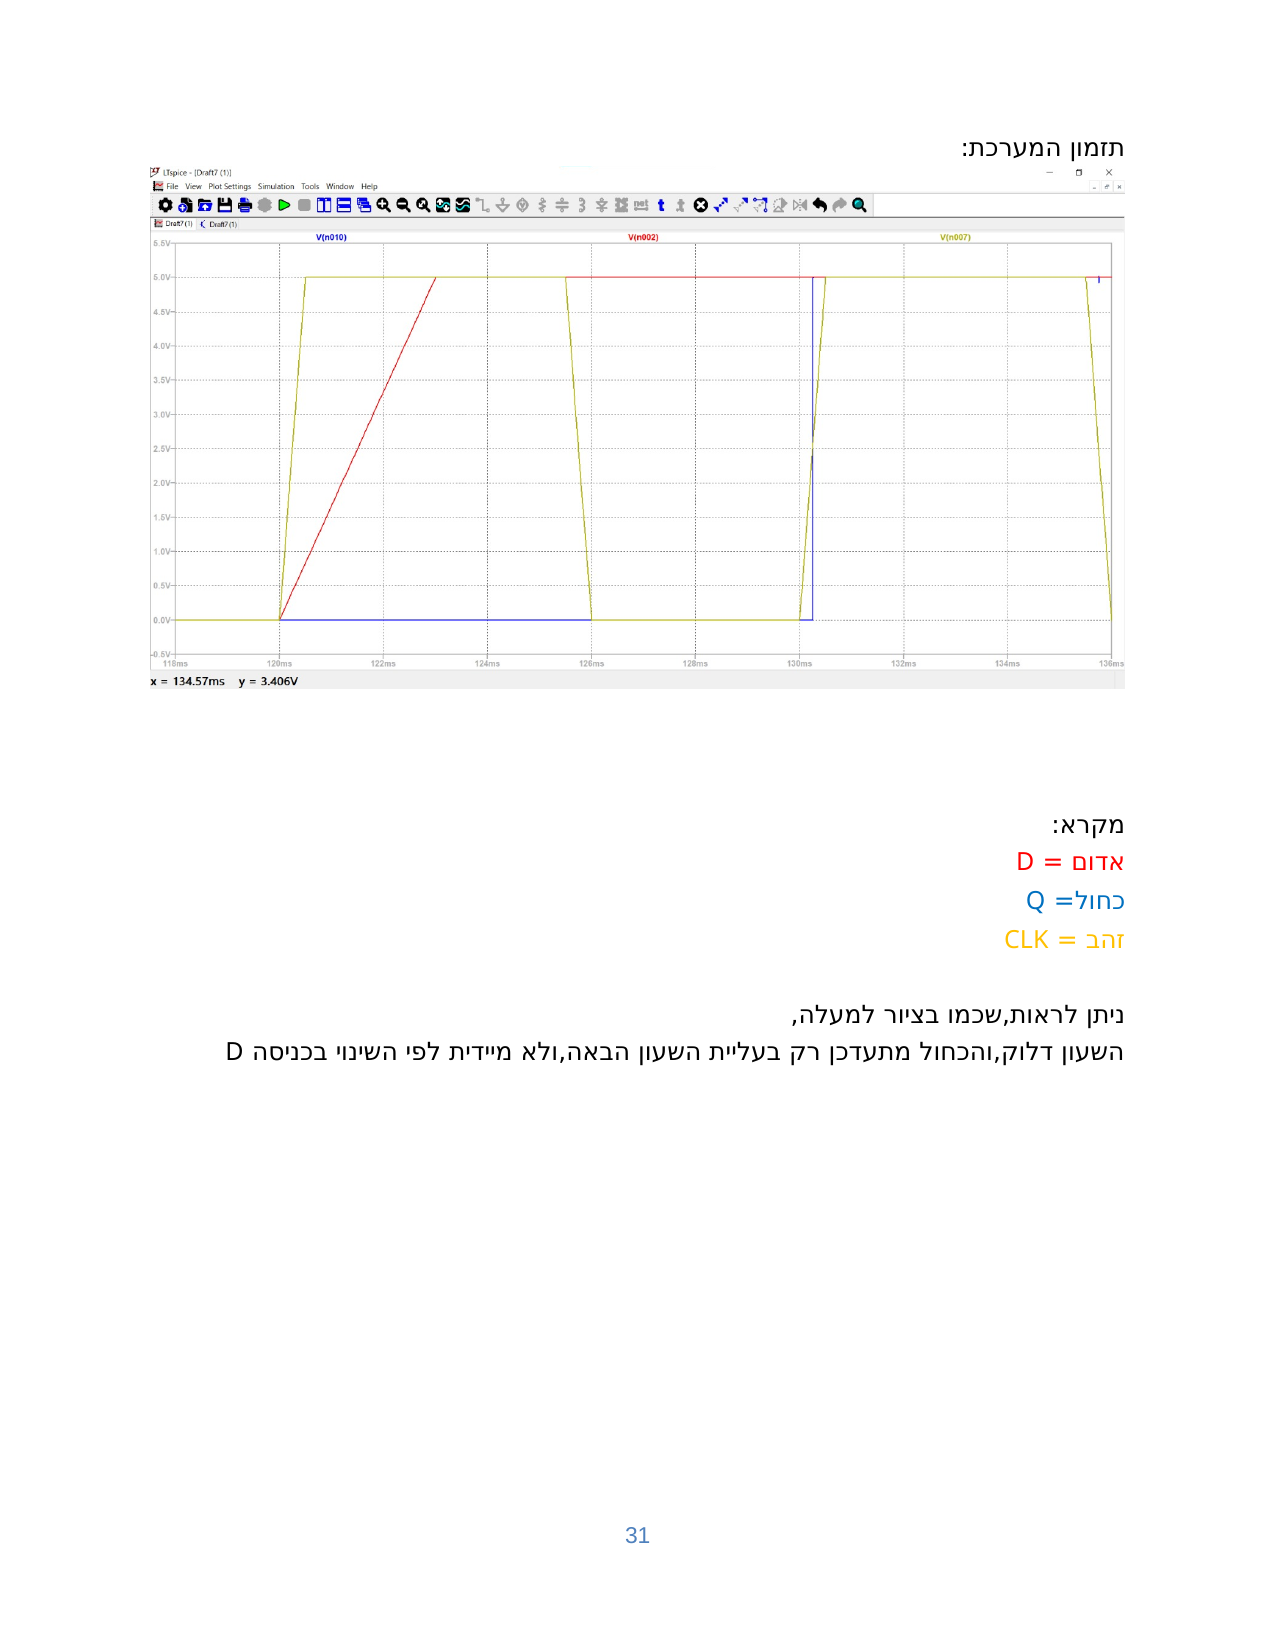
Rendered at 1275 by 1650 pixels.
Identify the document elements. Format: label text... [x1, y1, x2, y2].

text כחול= Q [150, 883, 1125, 917]
text מקרא: [150, 810, 1125, 839]
text ניתן לראות,שכמו בציור למעלה, [150, 1000, 1125, 1029]
text זהב = CLK [150, 922, 1125, 956]
text תזמון המערכת: [150, 133, 1125, 166]
text אדום = D [150, 844, 1125, 878]
text השעון דלוק,והכחול מתעדכן רק בעליית השעון הבאה,ולא מיידית לפי השינוי בכניסה D [150, 1034, 1125, 1068]
picture [150, 166, 1125, 689]
